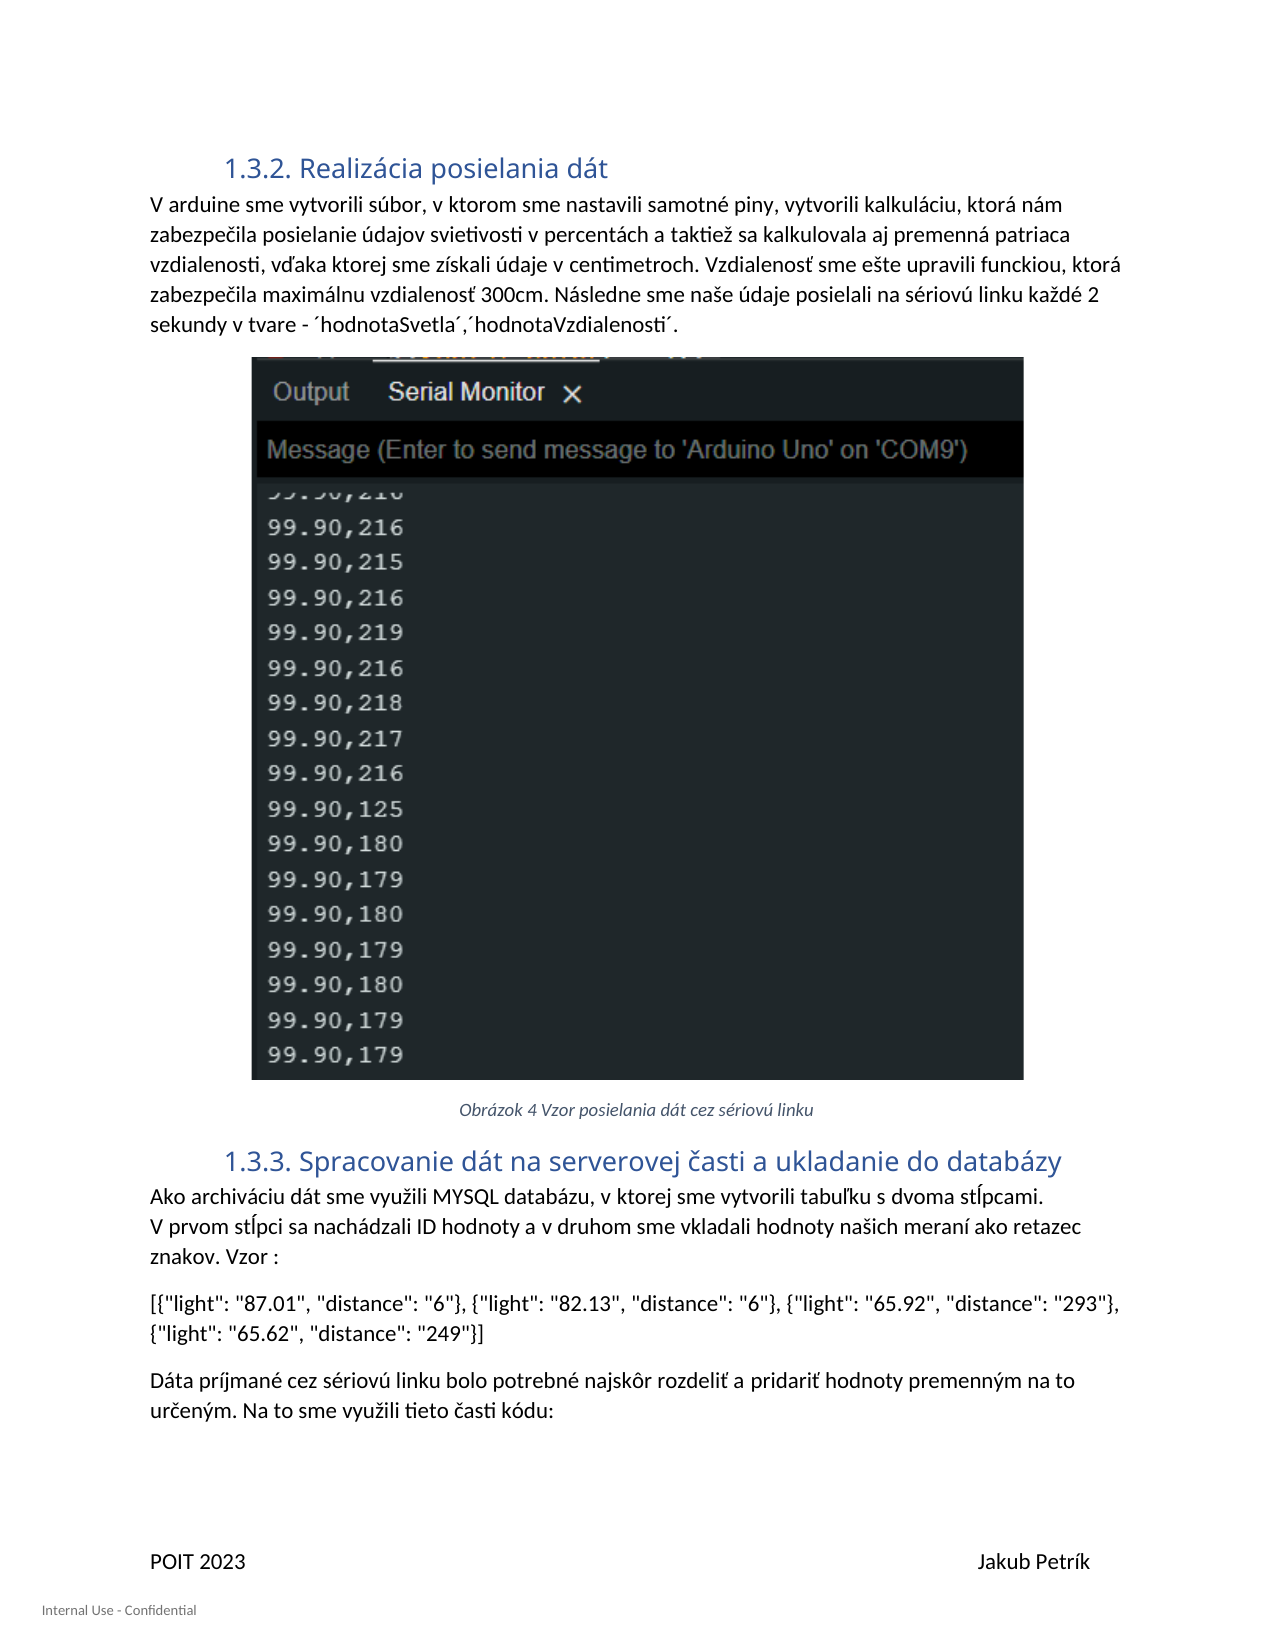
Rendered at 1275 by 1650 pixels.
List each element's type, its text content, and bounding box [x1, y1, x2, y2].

text V arduine sme vytvorili súbor, v ktorom sme nastavili samotné piny, vytvorili kalkuláciu, ktorá nám zabezpečila posielanie údajov svietivosti v percentách a taktiež sa kalkulovala aj premenná patriaca vzdialenosti, vďaka ktorej sme získali údaje v centimetroch. Vzdialenosť sme ešte upravili funckiou, ktorá zabezpečila maximálnu vzdialenosť 300cm. Následne sme naše údaje posielali na sériovú linku každé 2 sekundy v tvare - ´hodnotaSvetla´,´hodnotaVzdialenosti´. [150, 190, 1125, 339]
subtitle 1.3.3. Spracovanie dát na serverovej časti a ukladanie do databázy [150, 1142, 1125, 1179]
text Ako archiváciu dát sme využili MYSQL databázu, v ktorej sme vytvorili tabuľku s dvoma stĺpcami. V prvom stĺpci sa nachádzali ID hodnoty a v druhom sme vkladali hodnoty našich meraní ako retazec znakov. Vzor : [150, 1182, 1125, 1270]
subtitle 1.3.2. Realizácia posielania dát [150, 150, 1125, 187]
text Dáta príjmané cez sériovú linku bolo potrebné najskôr rozdeliť a pridariť hodnoty premenným na to určeným. Na to sme využili tieto časti kódu: [150, 1366, 1125, 1424]
text [{"light": "87.01", "distance": "6"}, {"light": "82.13", "distance": "6"}, {"light": "65.92", "distance": "293"}, {"light": "65.62", "distance": "249"}] [150, 1289, 1125, 1347]
picture [251, 357, 1024, 1080]
